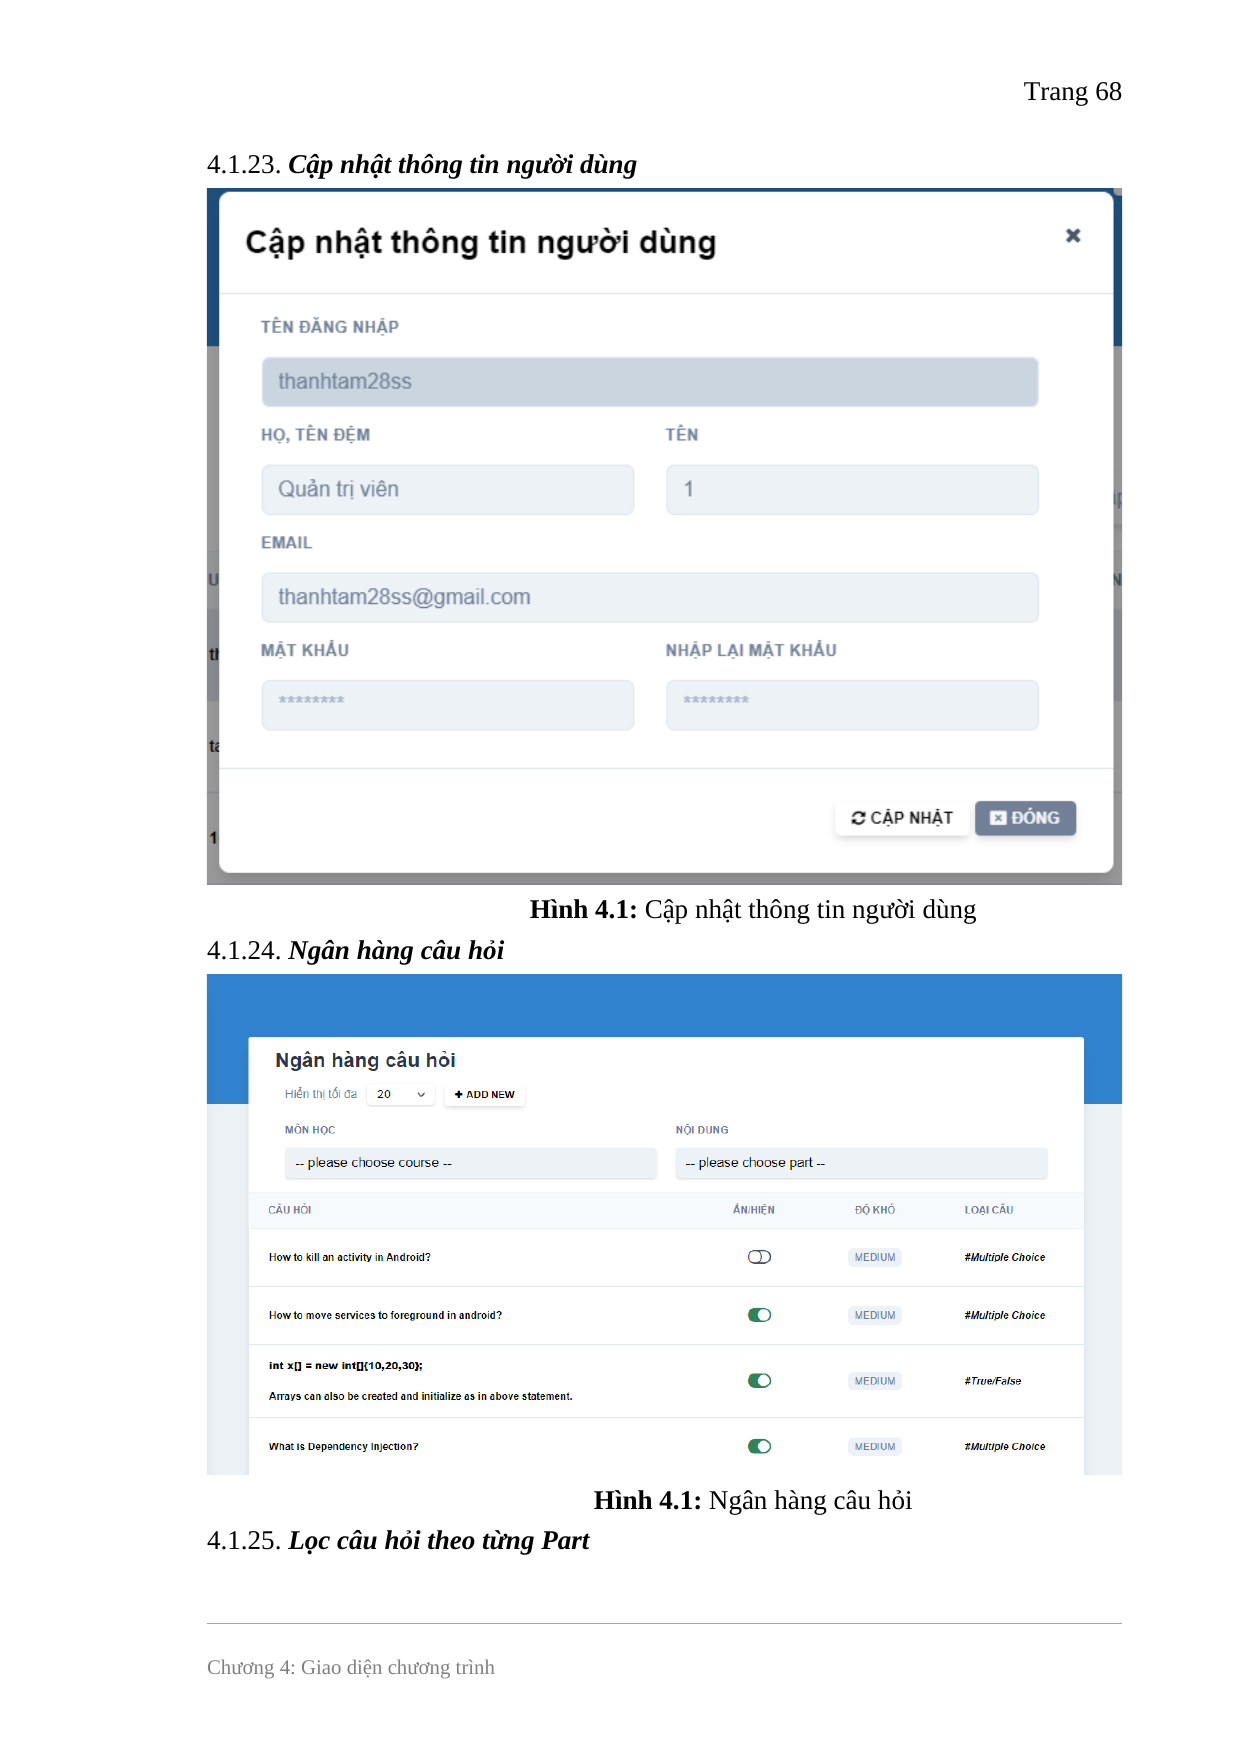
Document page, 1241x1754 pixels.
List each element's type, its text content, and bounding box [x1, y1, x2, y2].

picture [206, 974, 1123, 1475]
text Cập nhật thông tin người dùng [384, 893, 1122, 925]
text Ngân hàng câu hỏi [207, 934, 1122, 965]
picture [206, 188, 1123, 885]
text Ngân hàng câu hỏi [384, 1484, 1122, 1515]
text Cập nhật thông tin người dùng [207, 148, 1122, 179]
text Lọc câu hỏi theo từng Part [207, 1524, 1122, 1555]
